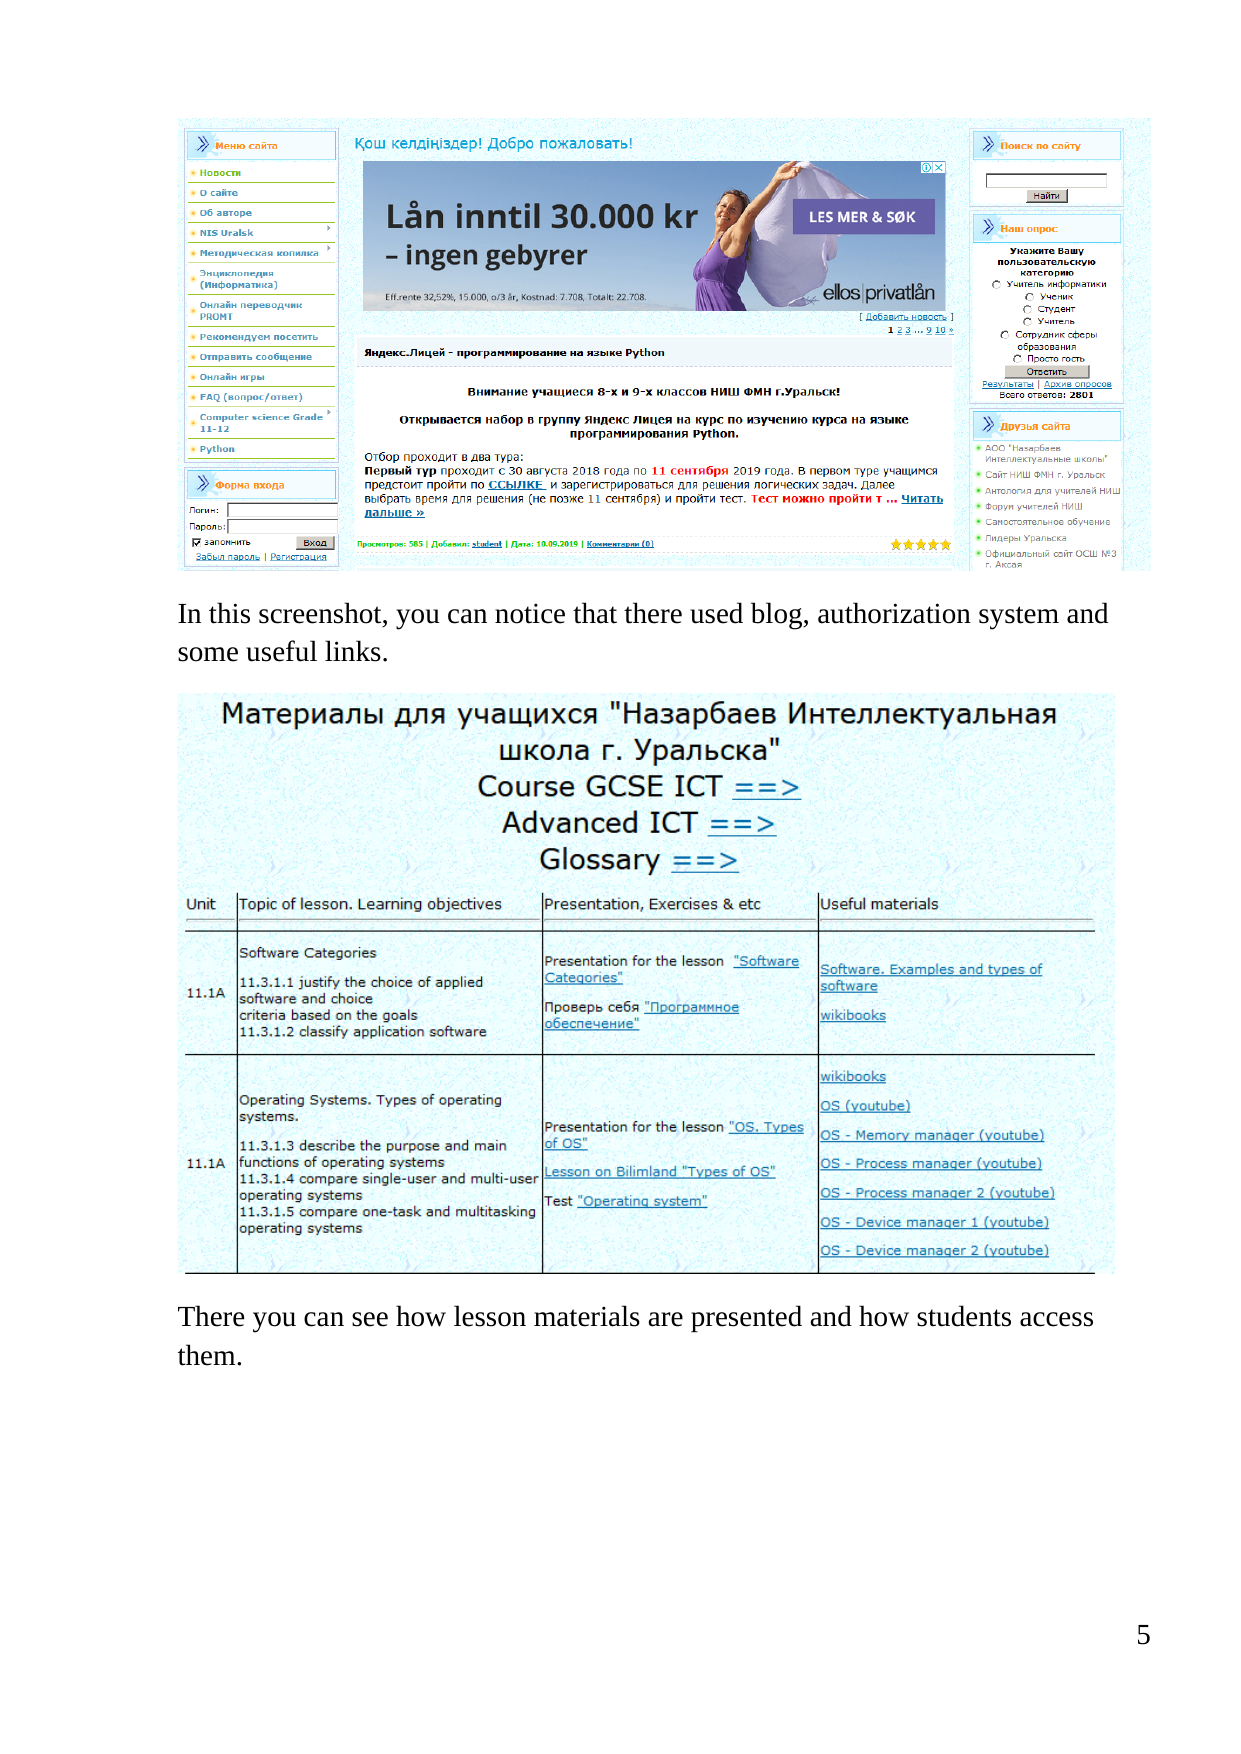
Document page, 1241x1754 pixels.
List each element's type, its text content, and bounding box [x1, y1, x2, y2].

picture [177, 118, 1151, 571]
text There you can see how lesson materials are presented and how students access them. [177, 1299, 1151, 1371]
text In this screenshot, you can notice that there used blog, authorization system and some useful links. [177, 596, 1151, 668]
picture [177, 693, 1115, 1274]
